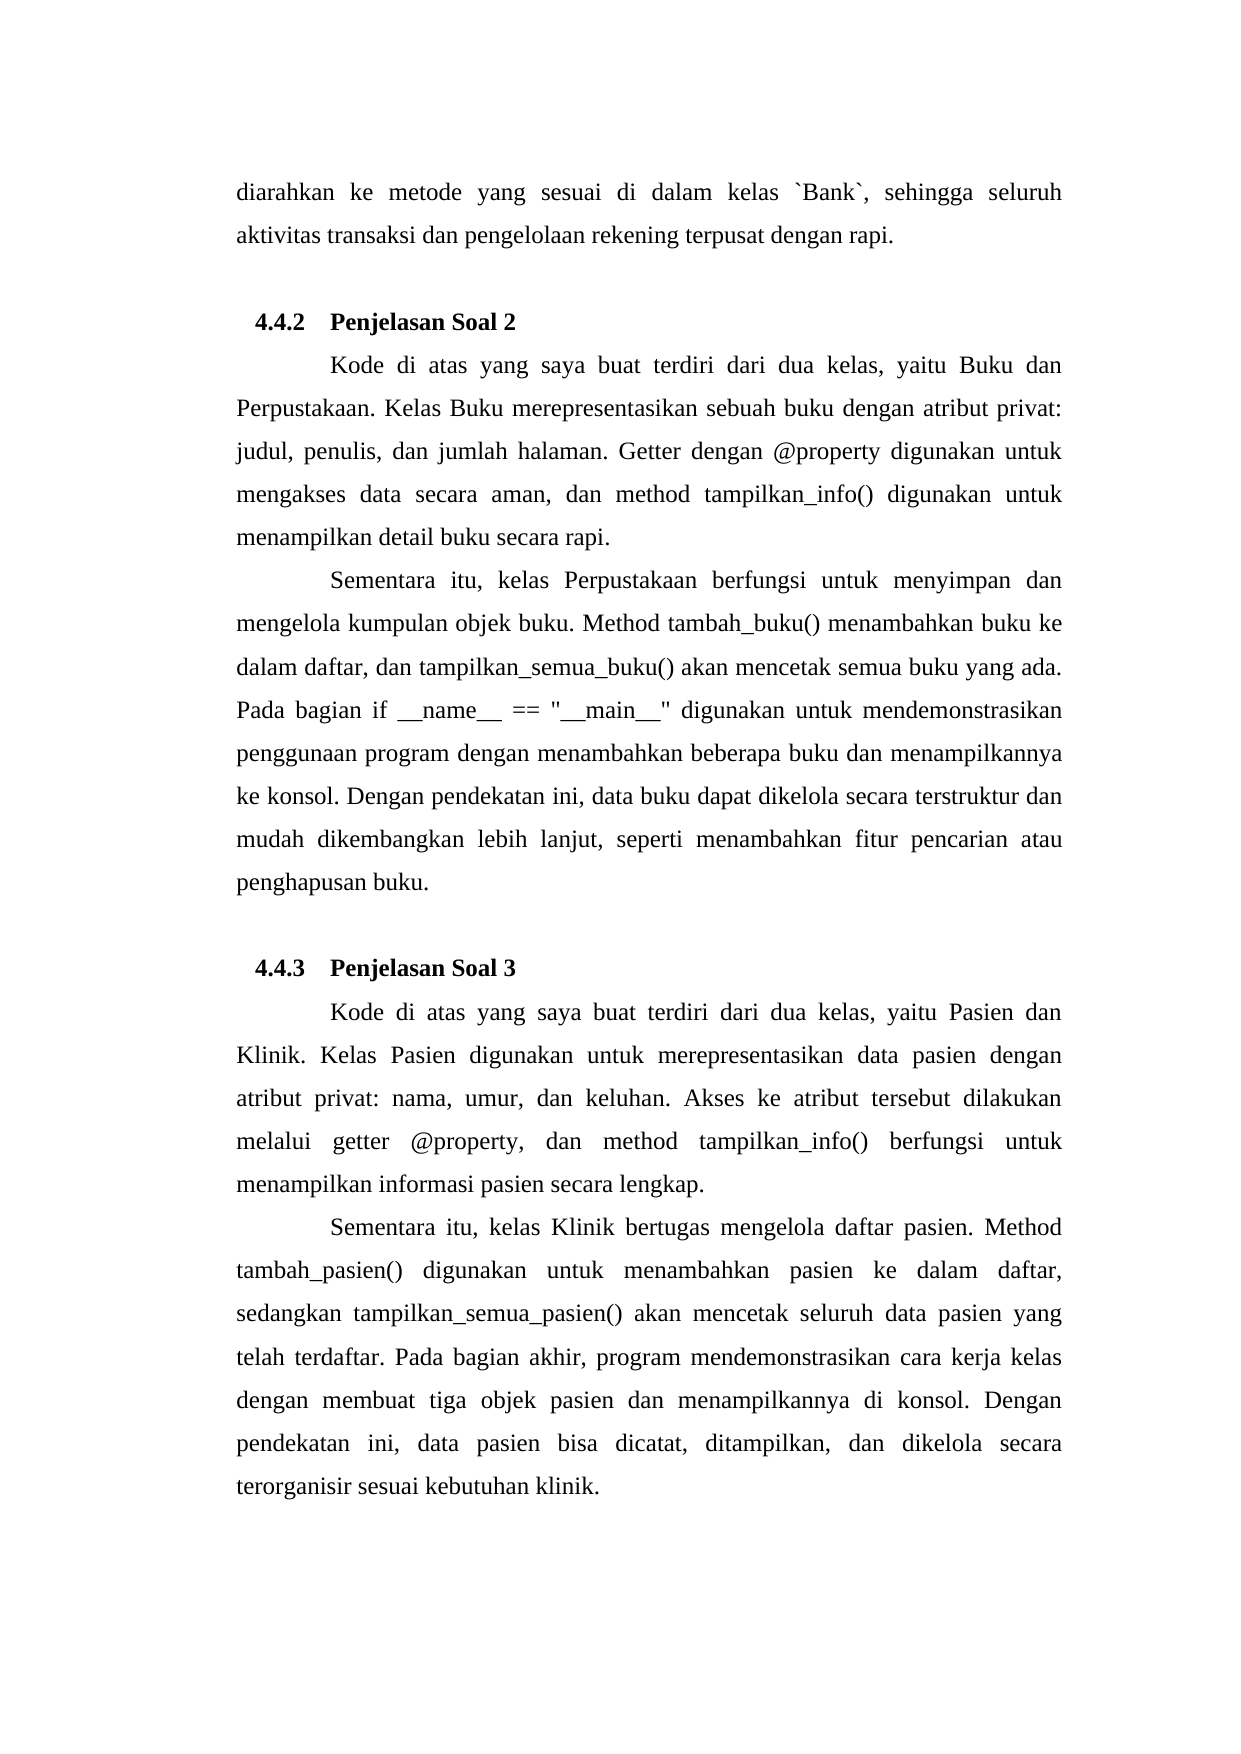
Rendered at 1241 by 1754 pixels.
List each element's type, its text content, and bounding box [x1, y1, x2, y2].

text Sementara itu, kelas Perpustakaan berfungsi untuk menyimpan dan mengelola kumpulan objek buku. Method tambah_buku() menambahkan buku ke dalam daftar, dan tampilkan_semua_buku() akan mencetak semua buku yang ada. Pada bagian if __name__ == "__main__" digunakan untuk mendemonstrasikan penggunaan program dengan menambahkan beberapa buku dan menampilkannya ke konsol. Dengan pendekatan ini, data buku dapat dikelola secara terstruktur dan mudah dikembangkan lebih lanjut, seperti menambahkan fitur pencarian atau penghapusan buku. [236, 565, 1063, 896]
text Kode di atas yang saya buat terdiri dari dua kelas, yaitu Buku dan Perpustakaan. Kelas Buku merepresentasikan sebuah buku dengan atribut privat: judul, penulis, dan jumlah halaman. Getter dengan @property digunakan untuk mengakses data secara aman, dan method tampilkan_info() digunakan untuk menampilkan detail buku secara rapi. [236, 350, 1063, 551]
subtitle Penjelasan Soal 3 [255, 953, 1063, 982]
subtitle Penjelasan Soal 2 [255, 307, 1063, 335]
text Kode di atas yang saya buat terdiri dari dua kelas, yaitu Pasien dan Klinik. Kelas Pasien digunakan untuk merepresentasikan data pasien dengan atribut privat: nama, umur, dan keluhan. Akses ke atribut tersebut dilakukan melalui getter @property, dan method tampilkan_info() berfungsi untuk menampilkan informasi pasien secara lengkap. [236, 997, 1063, 1198]
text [236, 177, 1063, 249]
text Sementara itu, kelas Klinik bertugas mengelola daftar pasien. Method tambah_pasien() digunakan untuk menambahkan pasien ke dalam daftar, sedangkan tampilkan_semua_pasien() akan mencetak seluruh data pasien yang telah terdaftar. Pada bagian akhir, program mendemonstrasikan cara kerja kelas dengan membuat tiga objek pasien dan menampilkannya di konsol. Dengan pendekatan ini, data pasien bisa dicatat, ditampilkan, dan dikelola secara terorganisir sesuai kebutuhan klinik. [236, 1212, 1063, 1500]
